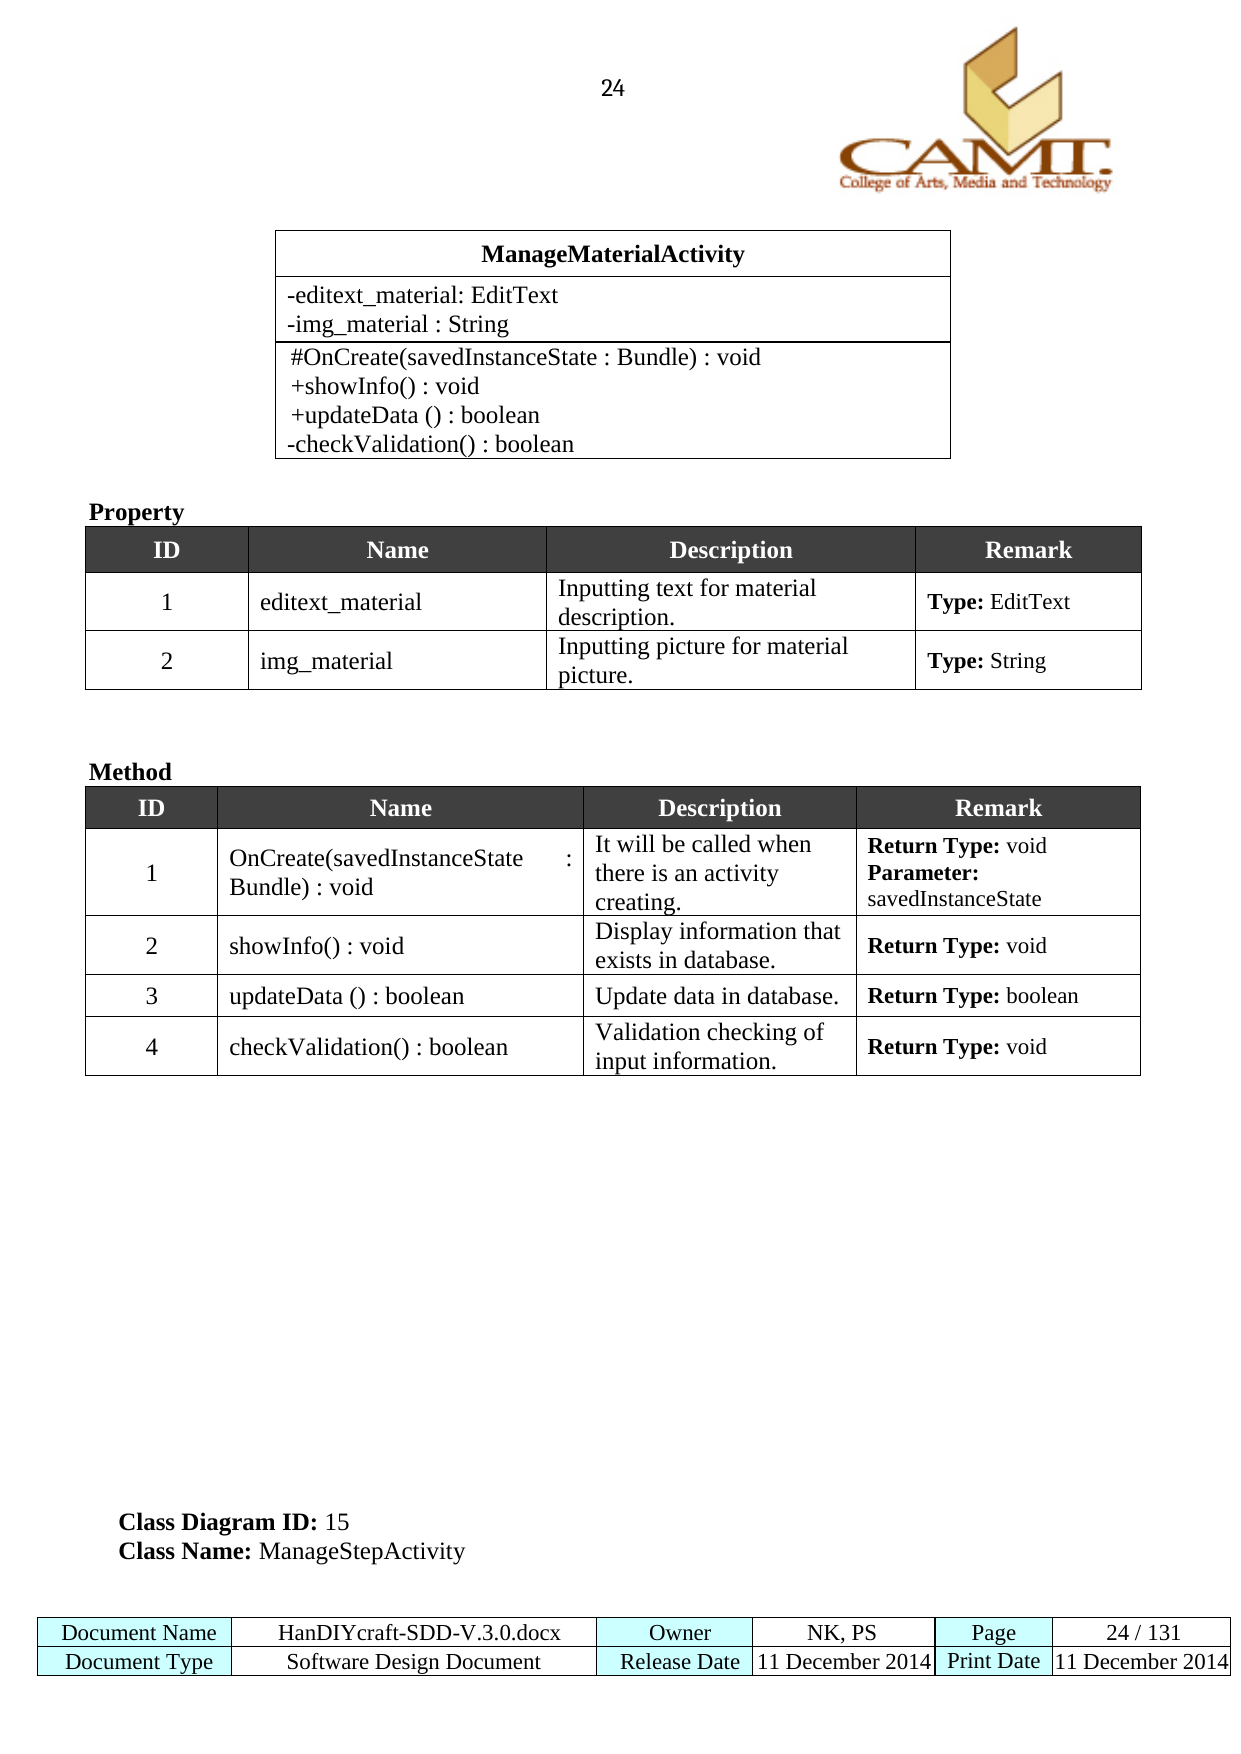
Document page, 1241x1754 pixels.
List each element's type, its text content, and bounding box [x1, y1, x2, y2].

table_header Remark [857, 787, 1140, 828]
text Class Name: ManageStepActivity [118, 1536, 1108, 1564]
table_header ID [86, 787, 217, 828]
table_cell 3 [86, 975, 217, 1016]
list Property [88, 497, 1108, 526]
table_cell checkValidation() : boolean [218, 1017, 583, 1075]
table_header Remark [916, 527, 1141, 572]
table_cell Inputting picture for material picture. [547, 631, 915, 689]
text Method [88, 757, 1108, 786]
table_cell 4 [86, 1017, 217, 1075]
table_header Name [249, 527, 546, 572]
table_header ManageMaterialActivity [276, 231, 950, 276]
table_cell Return Type: boolean [857, 975, 1140, 1016]
table_cell showInfo() : void [218, 916, 583, 974]
table_header Description [547, 527, 915, 572]
table_cell editext_material [249, 573, 546, 630]
table_cell Type: EditText [916, 573, 1141, 630]
table_cell 1 [86, 829, 217, 915]
table_cell Return Type: void Parameter: savedInstanceState [857, 829, 1140, 915]
table_cell OnCreate(savedInstanceState : Bundle) : void [218, 829, 583, 915]
text Class Diagram ID: 15 [118, 1507, 1108, 1536]
table_cell #OnCreate(savedInstanceState : Bundle) : void +showInfo() : void +updateData () : boolean -checkValidation() : boolean [276, 343, 950, 457]
table_header Name [218, 787, 583, 828]
table_cell -editext_material: EditText -img_material : String [276, 277, 950, 341]
table_cell updateData () : boolean [218, 975, 583, 1016]
table_cell 2 [86, 916, 217, 974]
table_cell Validation checking of input information. [584, 1017, 856, 1075]
table_cell 2 [86, 631, 248, 689]
table_cell Return Type: void [857, 1017, 1140, 1075]
table_cell It will be called when there is an activity creating. [584, 829, 856, 915]
table_cell Update data in database. [584, 975, 856, 1016]
table_cell Inputting text for material description. [547, 573, 915, 630]
table_header Description [584, 787, 856, 828]
table_cell 1 [86, 573, 248, 630]
table_cell Return Type: void [857, 916, 1140, 974]
table_cell img_material [249, 631, 546, 689]
table_header ID [86, 527, 248, 572]
picture [755, 18, 1221, 207]
table_cell Display information that exists in database. [584, 916, 856, 974]
table_cell Type: String [916, 631, 1141, 689]
